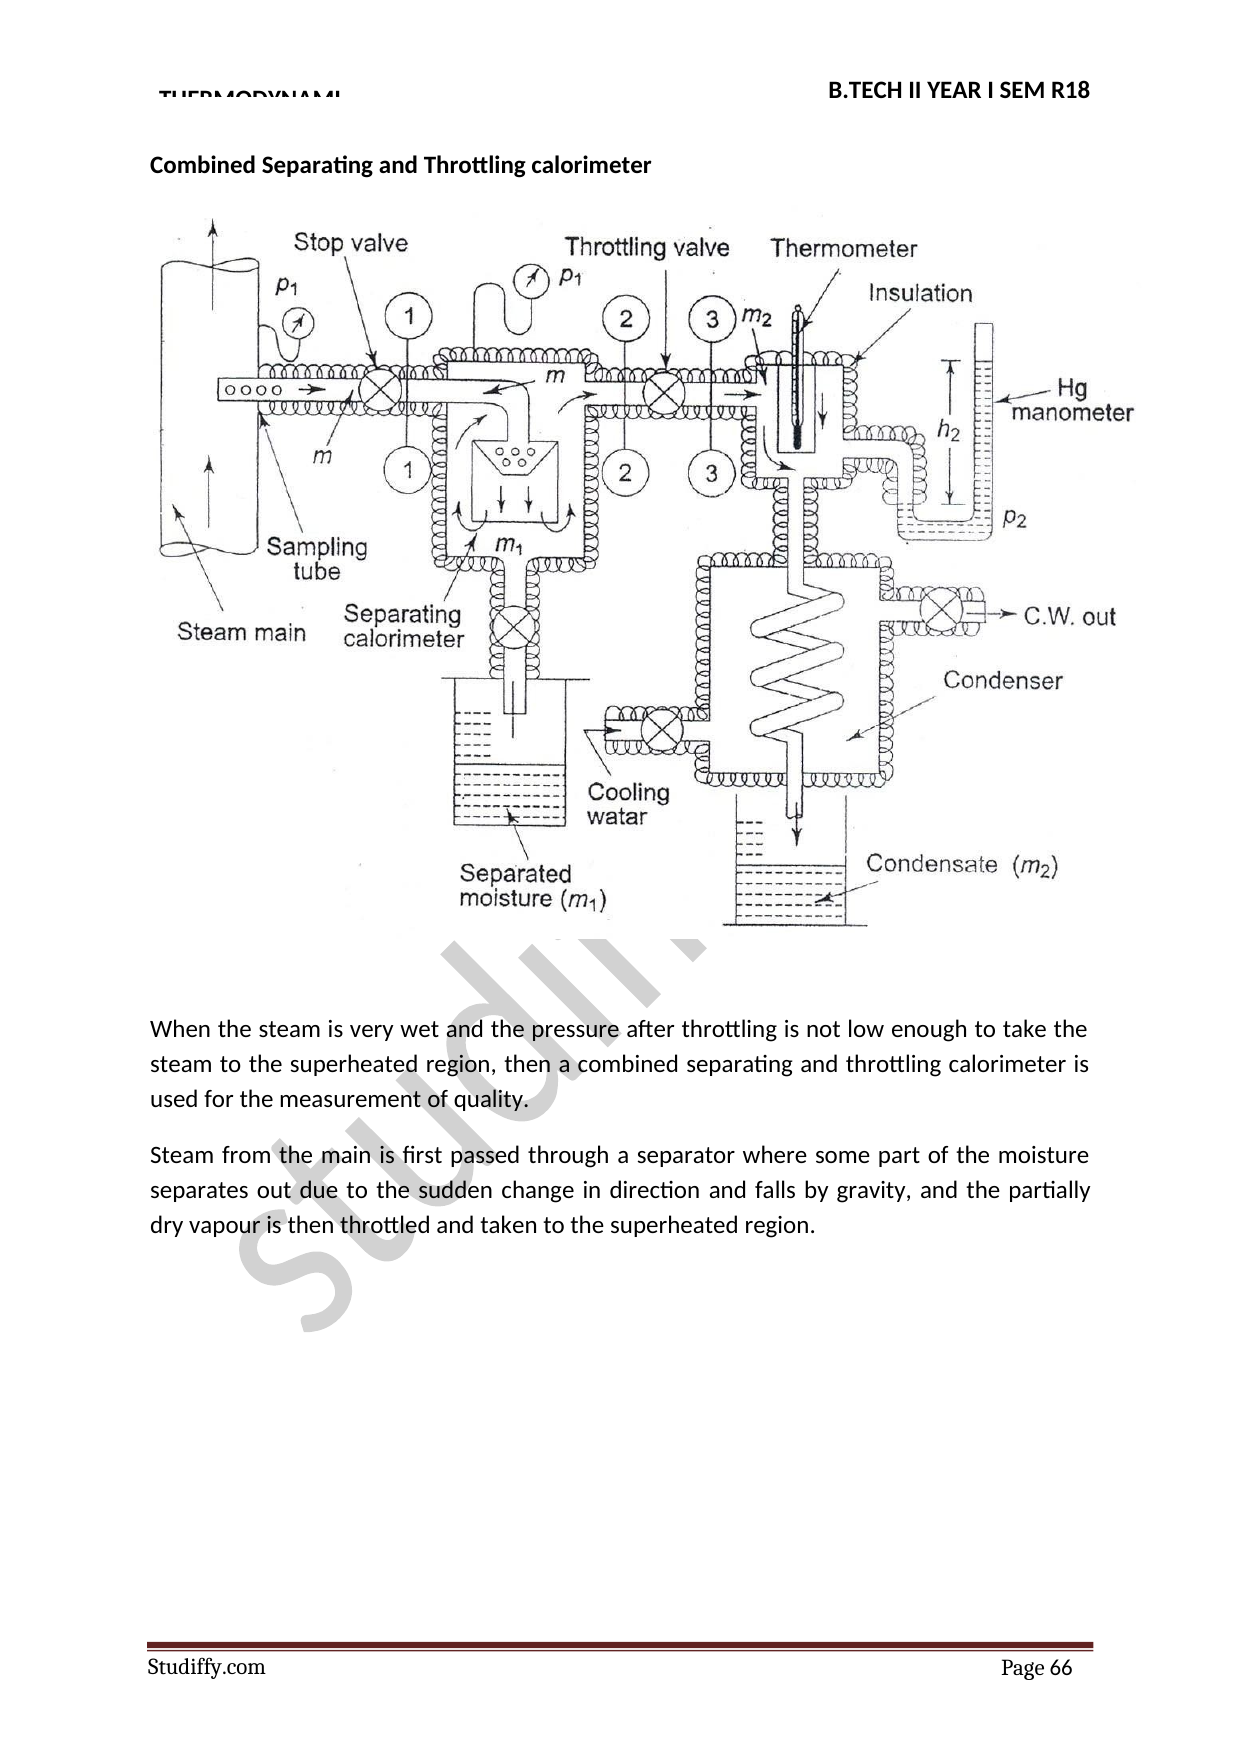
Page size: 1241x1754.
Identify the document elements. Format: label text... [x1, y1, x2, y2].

picture [153, 205, 1142, 939]
text When the steam is very wet and the pressure after throttling is not low enough to take the steam to the superheated region, then a combined separating and throttling calorimeter is used for the measurement of quality. [150, 1014, 1090, 1114]
subtitle Combined Separating and Throttling calorimeter [150, 149, 1188, 180]
text Steam from the main is first passed through a separator where some part of the moisture separates out due to the sudden change in direction and falls by gravity, and the partially dry vapour is then throttled and taken to the superheated region. [150, 1139, 1091, 1240]
